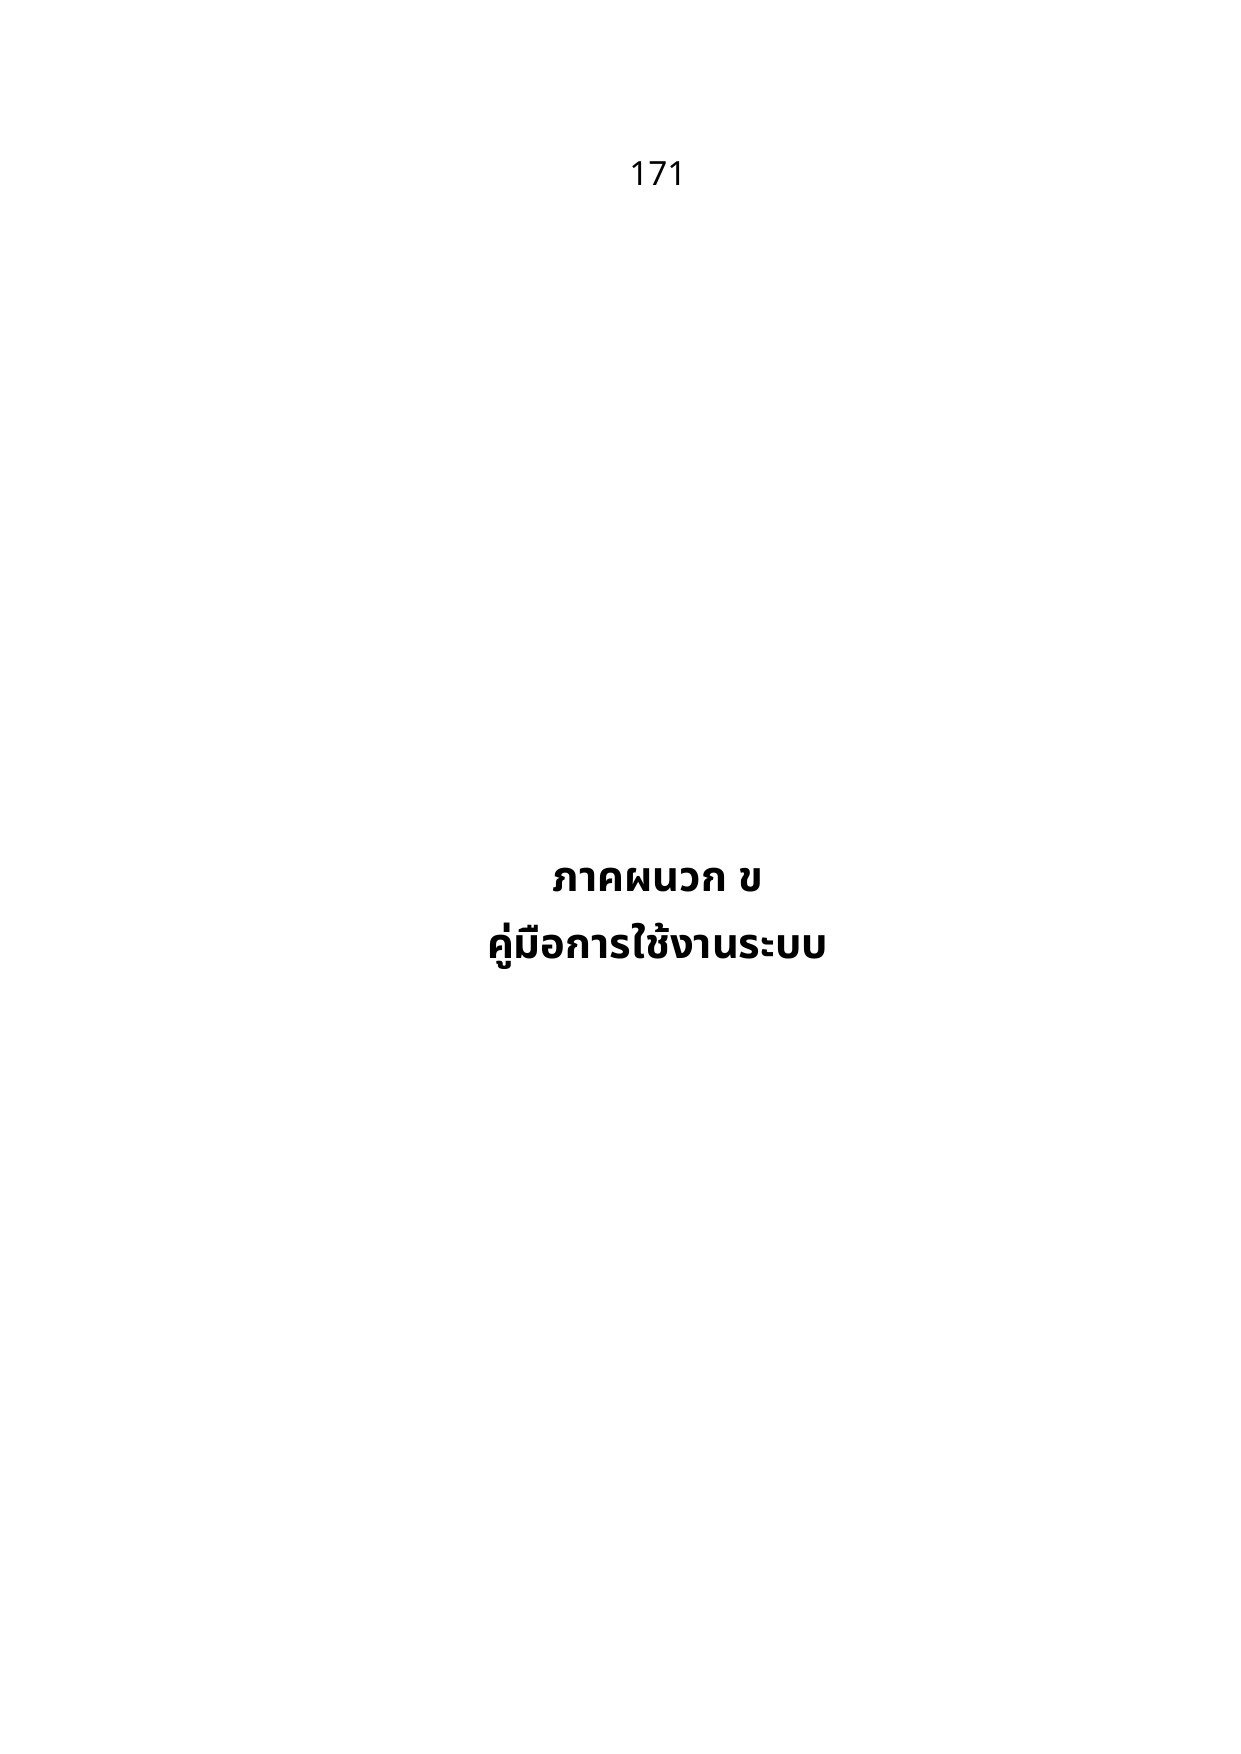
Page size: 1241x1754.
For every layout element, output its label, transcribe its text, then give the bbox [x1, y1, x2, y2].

text ภาคผนวก ข [225, 847, 1090, 910]
text คู่มือการใช้งานระบบ [225, 915, 1090, 978]
